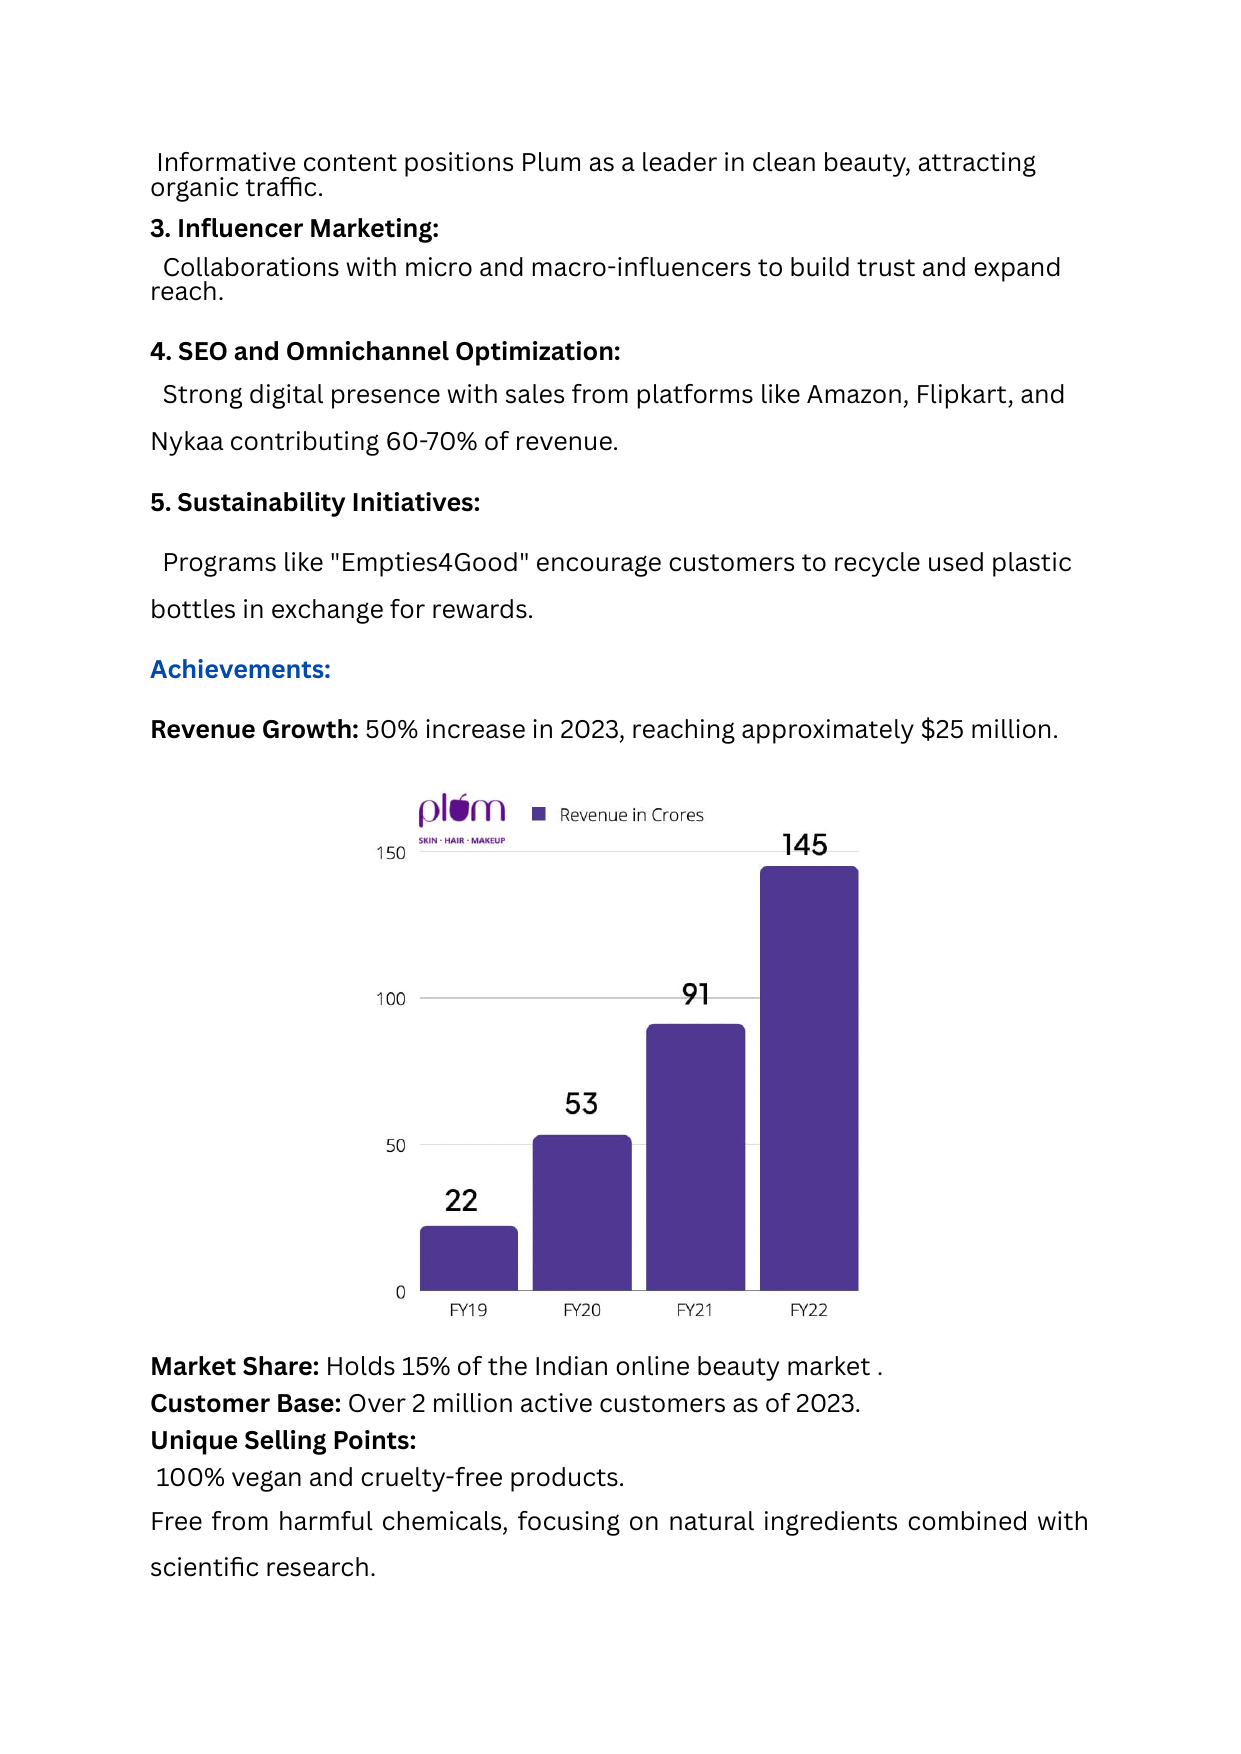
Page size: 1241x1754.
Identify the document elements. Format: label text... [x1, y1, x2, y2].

text Unique Selling Points: [150, 1433, 1090, 1457]
text 5. Sustainability Initiatives: [150, 487, 1090, 521]
text 4. SEO and Omnichannel Optimization: [150, 350, 477, 367]
text Strong digital presence with sales from platforms like Amazon, Flipkart, and Nykaa contributing 60-70% of revenue. [150, 379, 1090, 461]
text 4. SEO and Omnichannel Optimization: [480, 350, 1090, 367]
text Programs like "Empties4Good" encourage customers to recycle used plastic bottles in exchange for rewards. [150, 547, 1090, 629]
picture [338, 775, 902, 1347]
text Collaborations with micro and macro-influencers to build trust and expand reach. [150, 255, 1090, 308]
text Informative content positions Plum as a leader in clean beauty, attracting organic traffic. [150, 150, 1090, 203]
text Customer Base: Over 2 million active customers as of 2023. [150, 1396, 1090, 1420]
text 3. Influencer Marketing: [150, 216, 1090, 242]
text Achievements: [150, 655, 1090, 689]
text 100% vegan and cruelty-free products. [150, 1470, 1090, 1494]
text Revenue Growth: 50% increase in 2023, reaching approximately $25 million. [150, 715, 1090, 749]
text Free from harmful chemicals, focusing on natural ingredients combined with scientific research. [150, 1507, 1090, 1587]
text Market Share: Holds 15% of the Indian online beauty market . [150, 1359, 1090, 1383]
